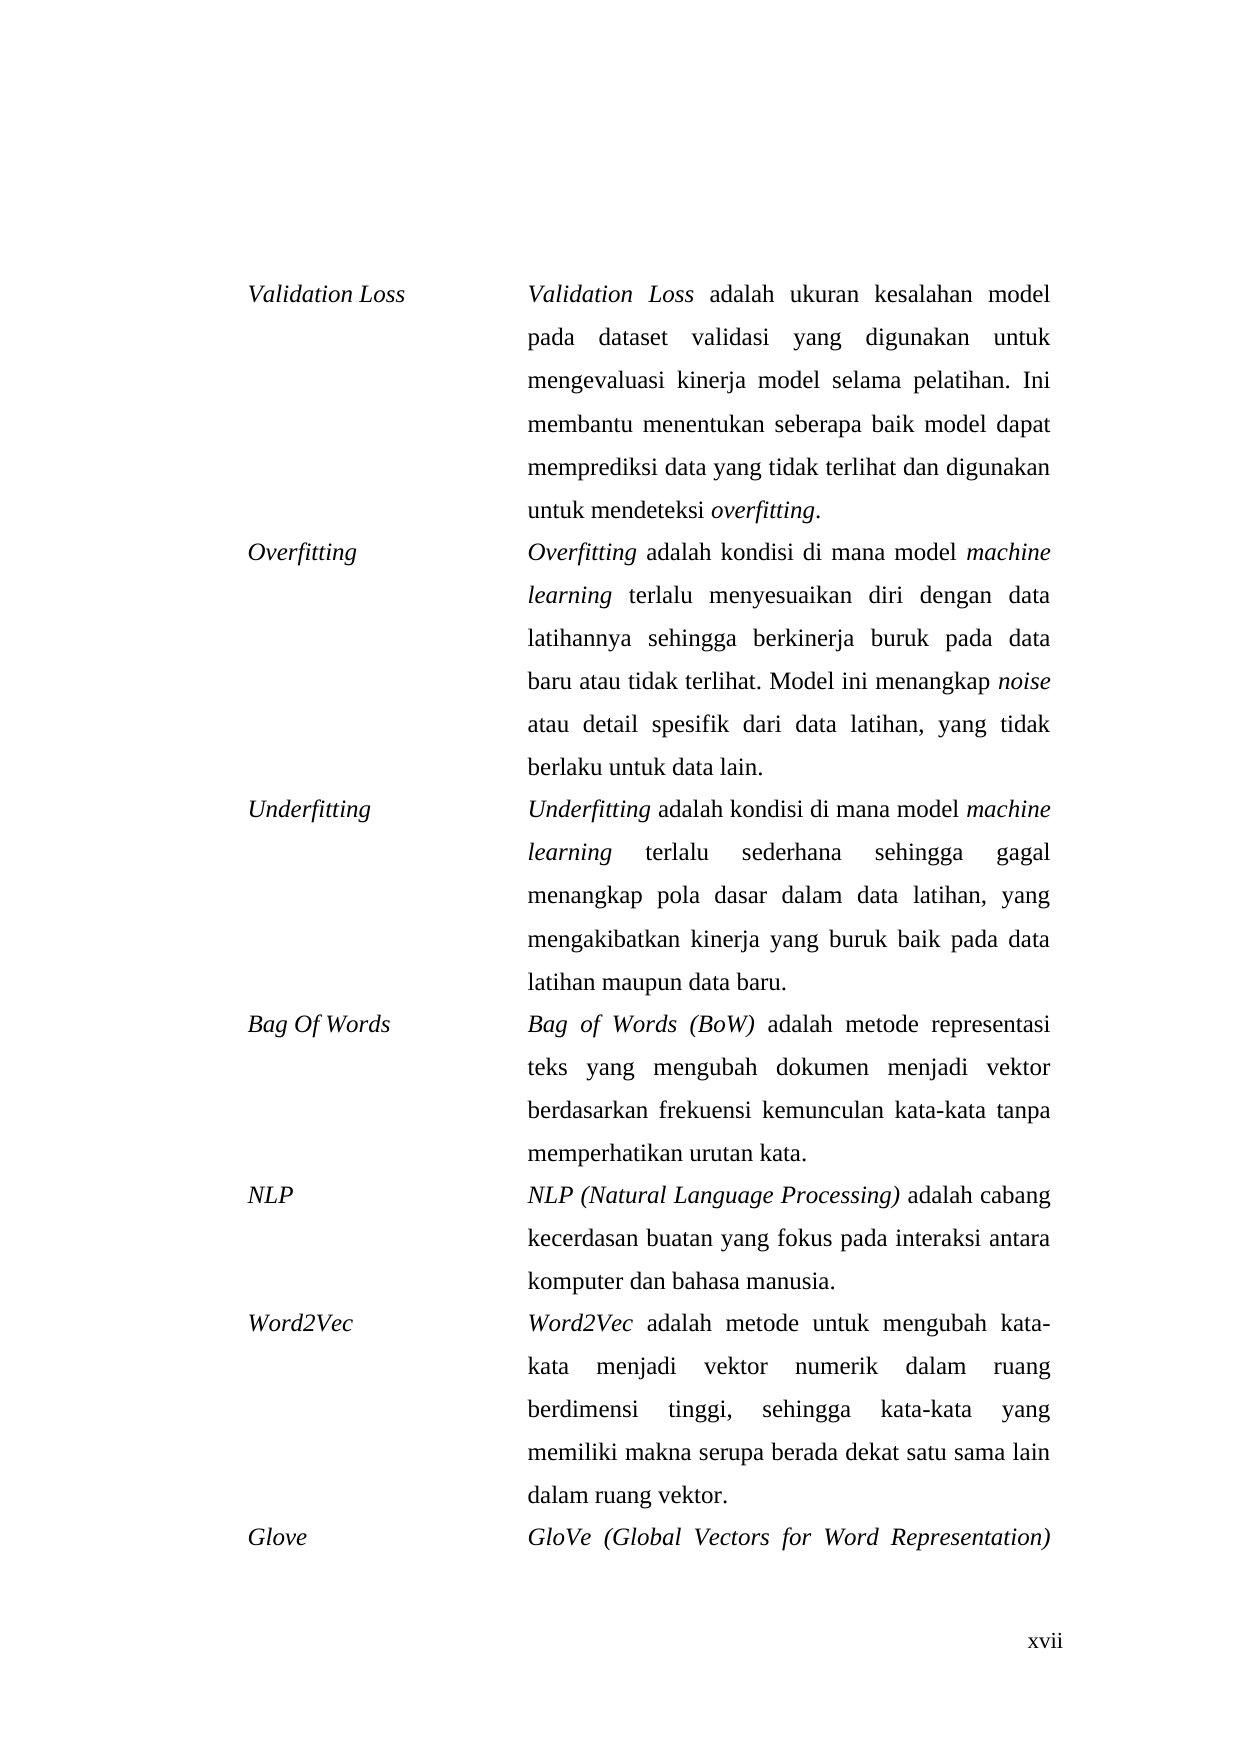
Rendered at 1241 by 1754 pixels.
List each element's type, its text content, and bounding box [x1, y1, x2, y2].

table_cell Overfitting [236, 537, 516, 794]
table_cell Underfitting [236, 794, 516, 1009]
table_cell Bag of Words (BoW) adalah metode representasi teks yang mengubah dokumen menjadi vektor berdasarkan frekuensi kemunculan kata-kata tanpa memperhatikan urutan kata. [516, 1009, 1062, 1180]
table_cell NLP (Natural Language Processing) adalah cabang kecerdasan buatan yang fokus pada interaksi antara komputer dan bahasa manusia. [516, 1180, 1062, 1308]
table_cell Bag Of Words [236, 1009, 516, 1180]
table_cell Overfitting adalah kondisi di mana model machine learning terlalu menyesuaikan diri dengan data latihannya sehingga berkinerja buruk pada data baru atau tidak terlihat. Model ini menangkap noise atau detail spesifik dari data latihan, yang tidak berlaku untuk data lain. [516, 537, 1062, 794]
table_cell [516, 1523, 1062, 1564]
table_cell Validation Loss [236, 236, 516, 537]
table_cell Glove [236, 1523, 516, 1564]
table_cell Underfitting adalah kondisi di mana model machine learning terlalu sederhana sehingga gagal menangkap pola dasar dalam data latihan, yang mengakibatkan kinerja yang buruk baik pada data latihan maupun data baru. [516, 794, 1062, 1009]
table_cell NLP [236, 1180, 516, 1308]
table_cell Validation Loss adalah ukuran kesalahan model pada dataset validasi yang digunakan untuk mengevaluasi kinerja model selama pelatihan. Ini membantu menentukan seberapa baik model dapat memprediksi data yang tidak terlihat dan digunakan untuk mendeteksi overfitting. [516, 236, 1062, 537]
table_cell Word2Vec [236, 1308, 516, 1522]
table_cell Word2Vec adalah metode untuk mengubah kata-kata menjadi vektor numerik dalam ruang berdimensi tinggi, sehingga kata-kata yang memiliki makna serupa berada dekat satu sama lain dalam ruang vektor. [516, 1308, 1062, 1522]
